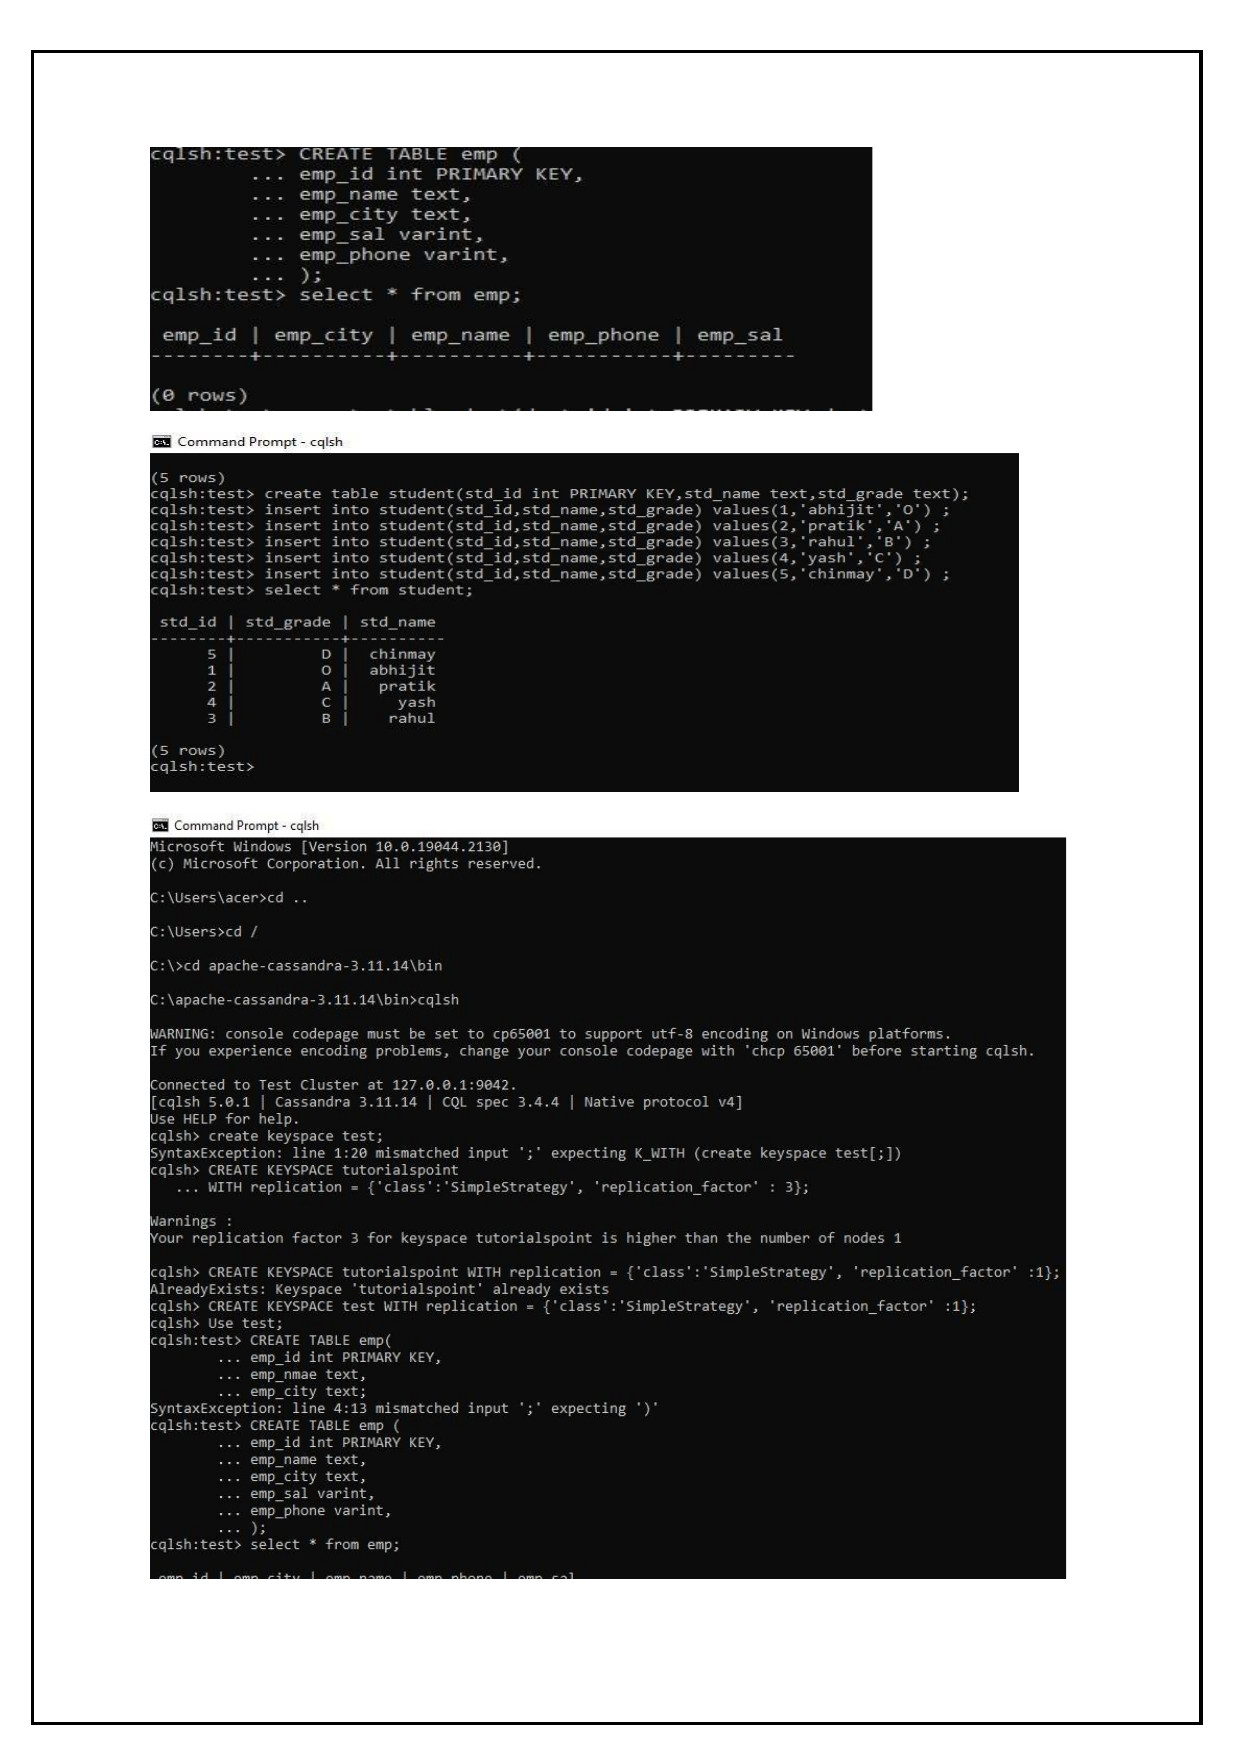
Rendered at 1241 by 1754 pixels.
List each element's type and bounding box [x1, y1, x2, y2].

picture [150, 432, 1019, 792]
picture [150, 147, 873, 411]
picture [150, 813, 1067, 1579]
